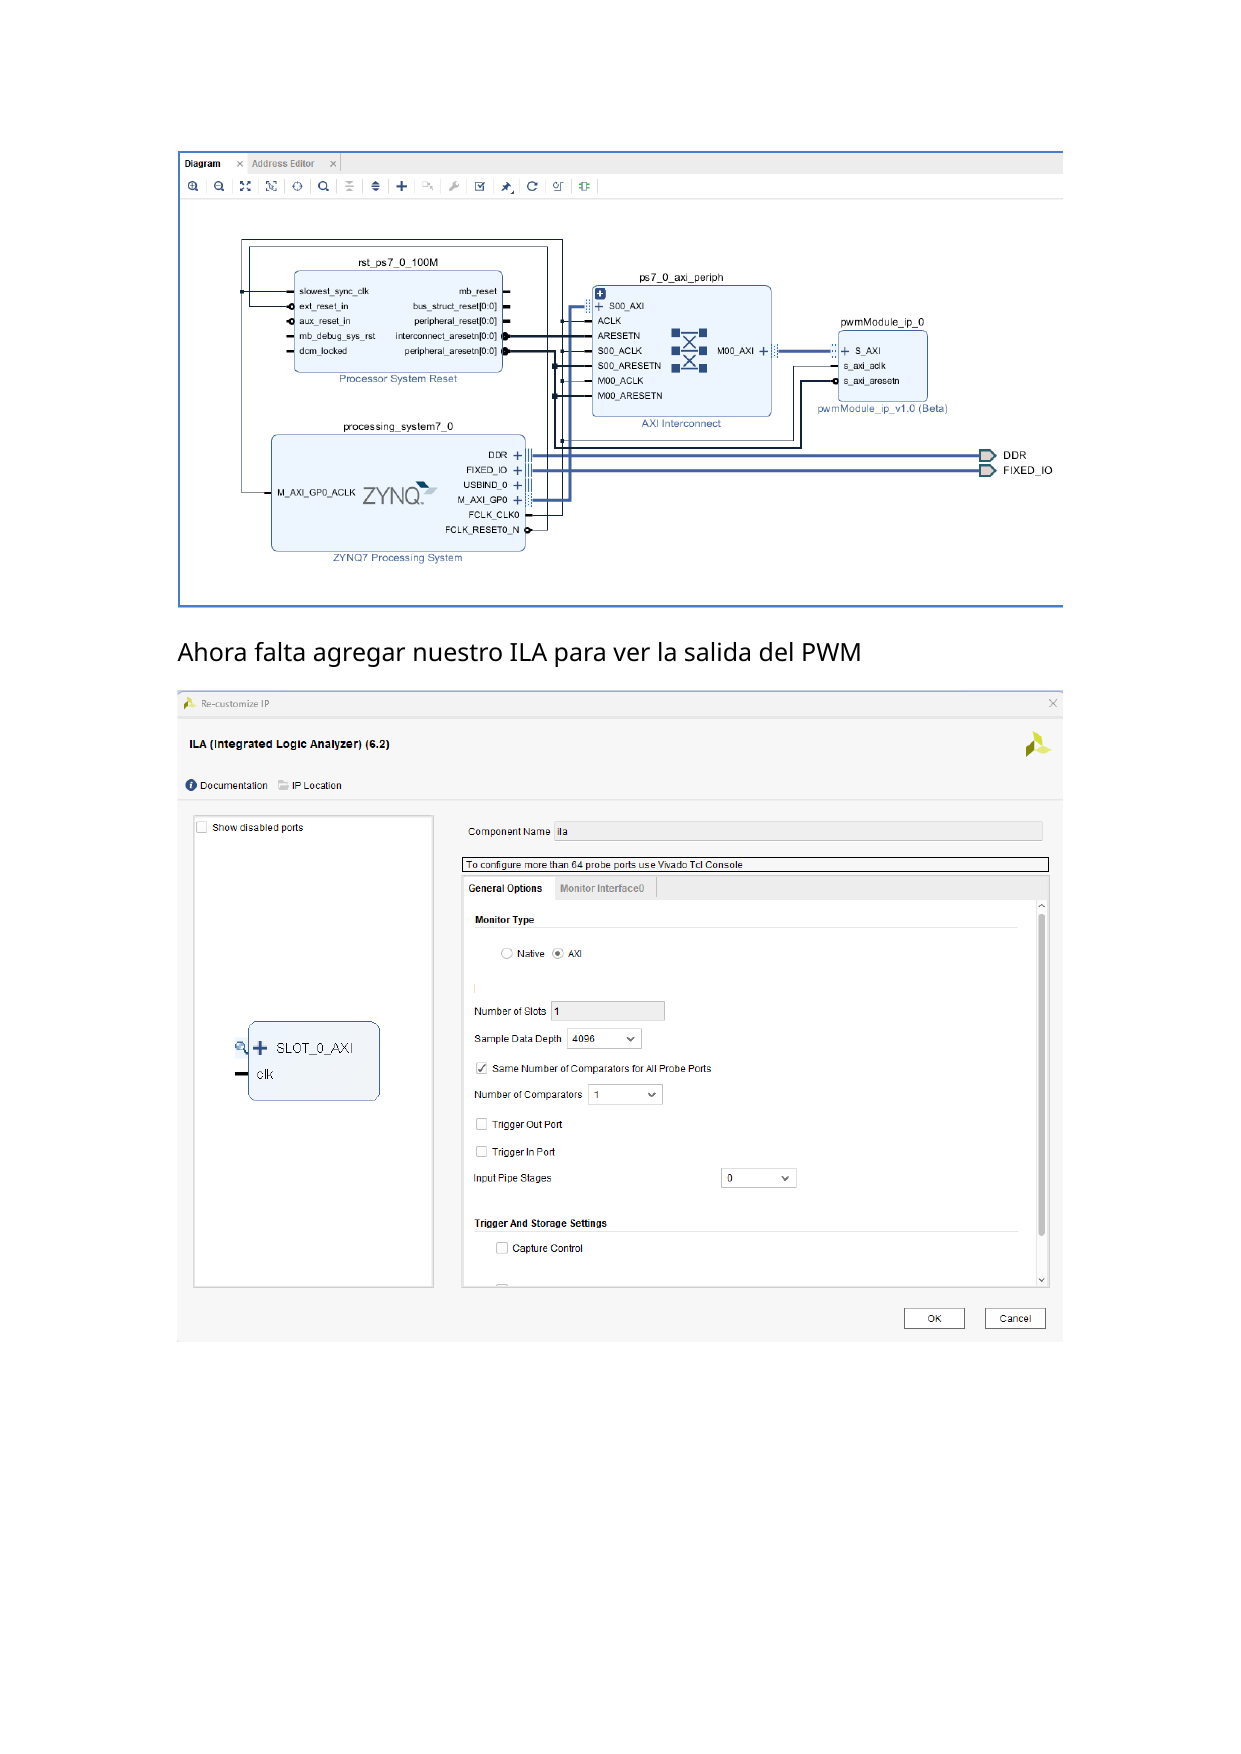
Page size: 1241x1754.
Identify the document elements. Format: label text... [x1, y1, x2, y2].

text Ahora falta agregar nuestro ILA para ver la salida del PWM [177, 634, 1063, 669]
picture [177, 690, 1063, 1342]
picture [177, 147, 1063, 613]
